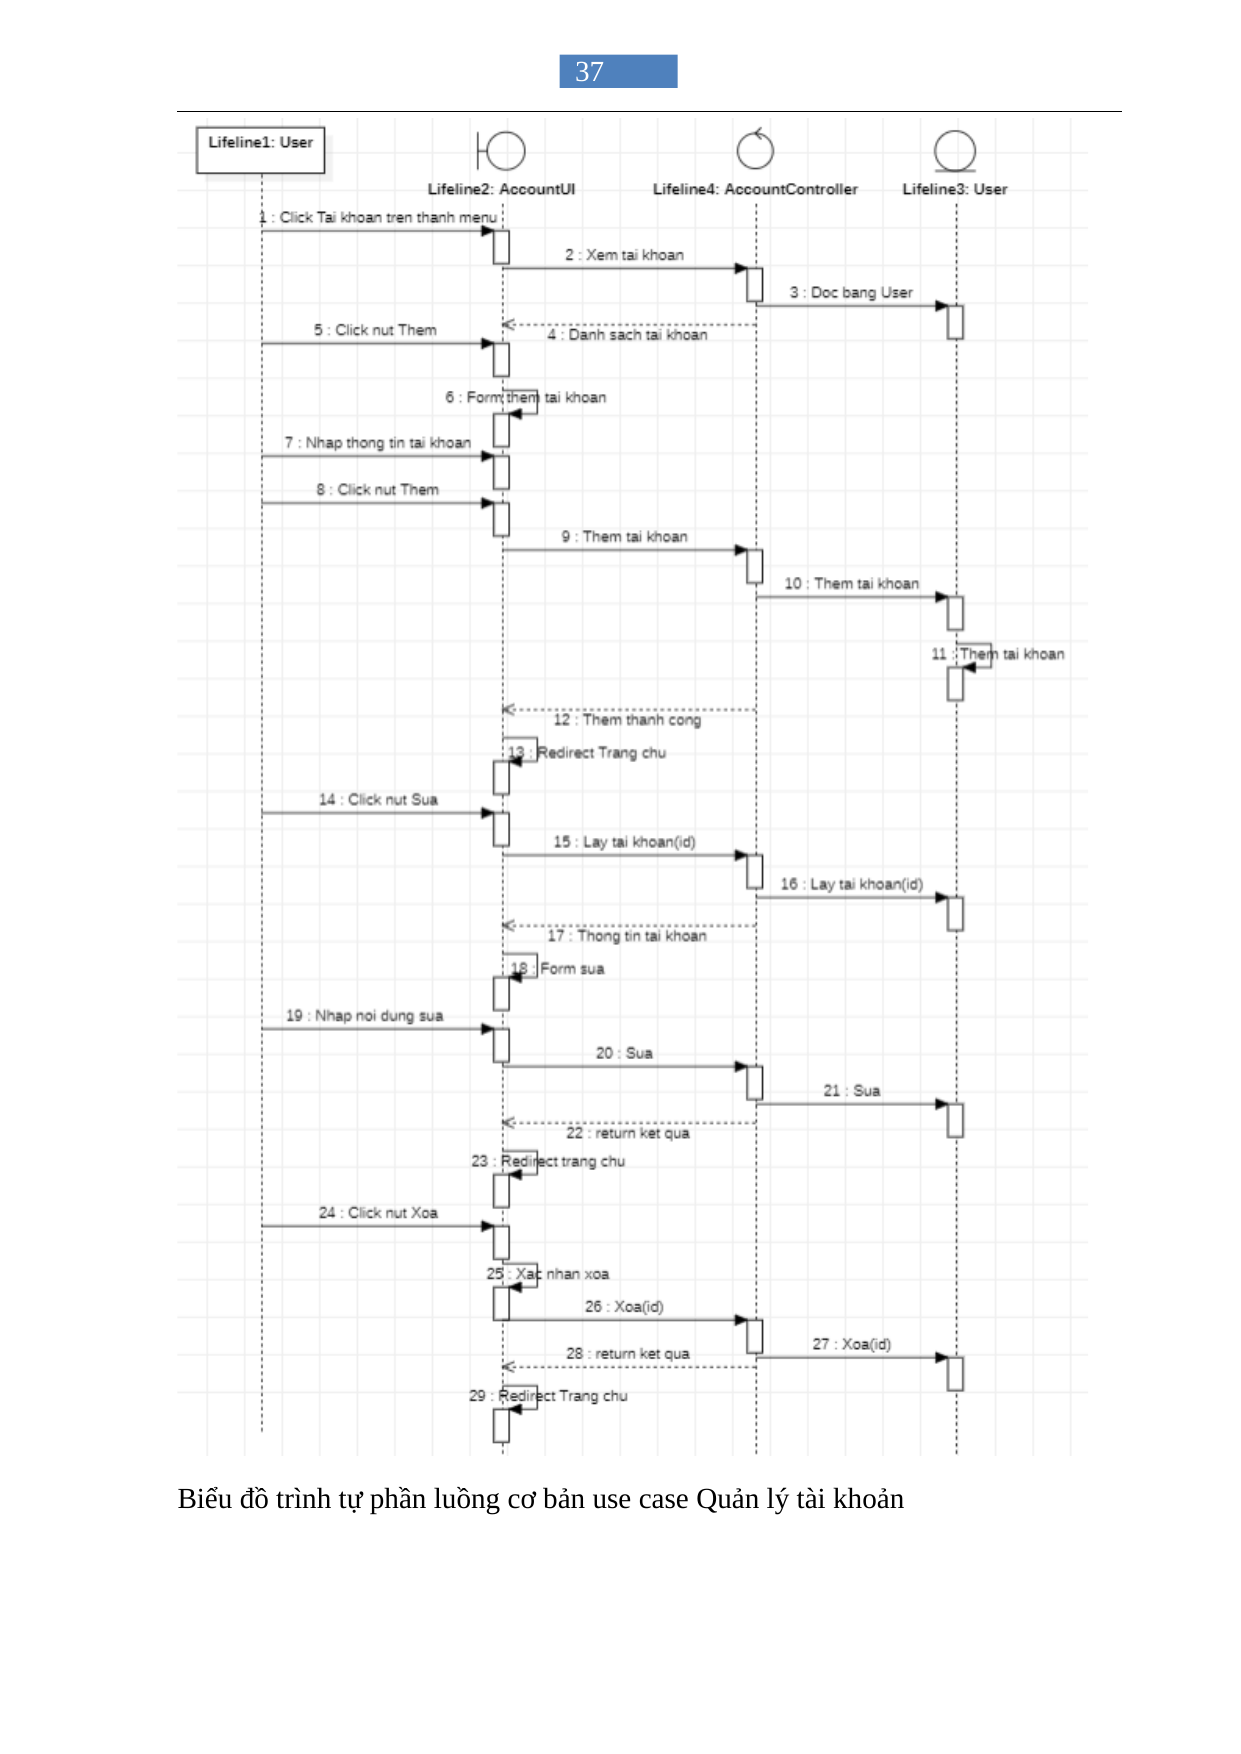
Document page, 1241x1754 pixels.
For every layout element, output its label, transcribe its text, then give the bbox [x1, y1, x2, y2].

picture [177, 118, 1089, 1456]
text Biểu đồ trình tự phần luồng cơ bản use case Quản lý tài khoản [177, 1482, 1122, 1515]
